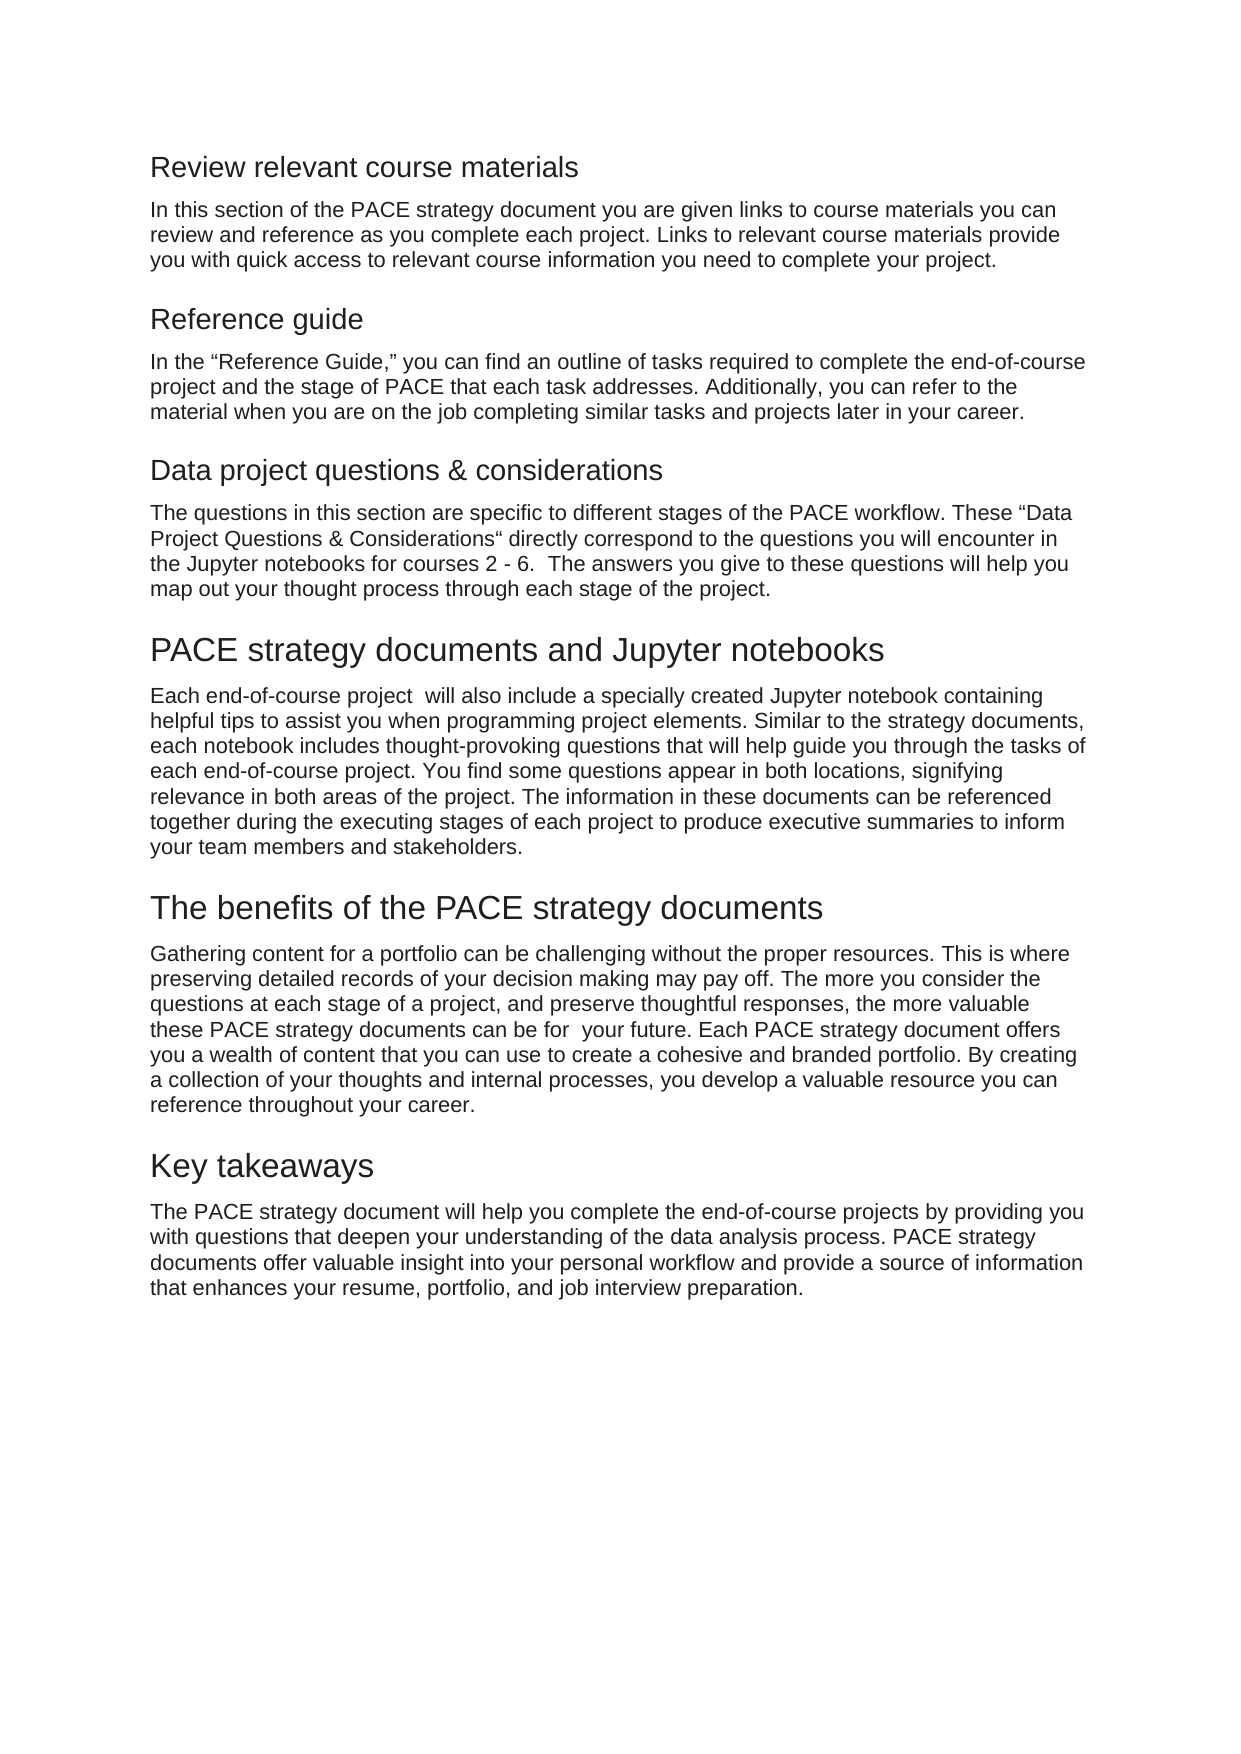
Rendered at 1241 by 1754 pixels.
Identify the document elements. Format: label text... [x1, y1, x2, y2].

subtitle Review relevant course materials [150, 150, 1090, 183]
text In this section of the PACE strategy document you are given links to course materials you can review and reference as you complete each project. Links to relevant course materials provide you with quick access to relevant course information you need to complete your project. [150, 197, 1090, 272]
subtitle Reference guide [150, 302, 1090, 335]
text In the “Reference Guide,” you can find an outline of tasks required to complete the end-of-course project and the stage of PACE that each task addresses. Additionally, you can refer to the material when you are on the job completing similar tasks and projects later in your career. [150, 348, 1090, 424]
subtitle PACE strategy documents and Jupyter notebooks [150, 630, 1090, 669]
text Gathering content for a portfolio can be challenging without the proper resources. This is where preserving detailed records of your decision making may pay off. The more you consider the questions at each stage of a project, and preserve thoughtful responses, the more valuable these PACE strategy documents can be for your future. Each PACE strategy document offers you a wealth of content that you can use to create a cohesive and branded portfolio. By creating a collection of your thoughts and internal processes, you develop a valuable resource you can reference throughout your career. [150, 941, 1090, 1117]
text The PACE strategy document will help you complete the end-of-course projects by providing you with questions that deepen your understanding of the data analysis process. PACE strategy documents offer valuable insight into your personal workflow and provide a source of information that enhances your resume, portfolio, and job interview preparation. [150, 1199, 1090, 1300]
subtitle Data project questions & considerations [150, 453, 1090, 487]
subtitle Key takeaways [150, 1146, 1090, 1185]
text Each end-of-course project will also include a specially created Jupyter notebook containing helpful tips to assist you when programming project elements. Similar to the strategy documents, each notebook includes thought-provoking questions that will help guide you through the tasks of each end-of-course project. You find some questions appear in both locations, signifying relevance in both areas of the project. The information in these documents can be referenced together during the executing stages of each project to produce executive summaries to inform your team members and stakeholders. [150, 683, 1090, 859]
text The questions in this section are specific to different stages of the PACE workflow. These “Data Project Questions & Considerations“ directly correspond to the questions you will encounter in the Jupyter notebooks for courses 2 - 6. The answers you give to these questions will help you map out your thought process through each stage of the project. [150, 500, 1090, 601]
subtitle The benefits of the PACE strategy documents [150, 888, 1090, 927]
